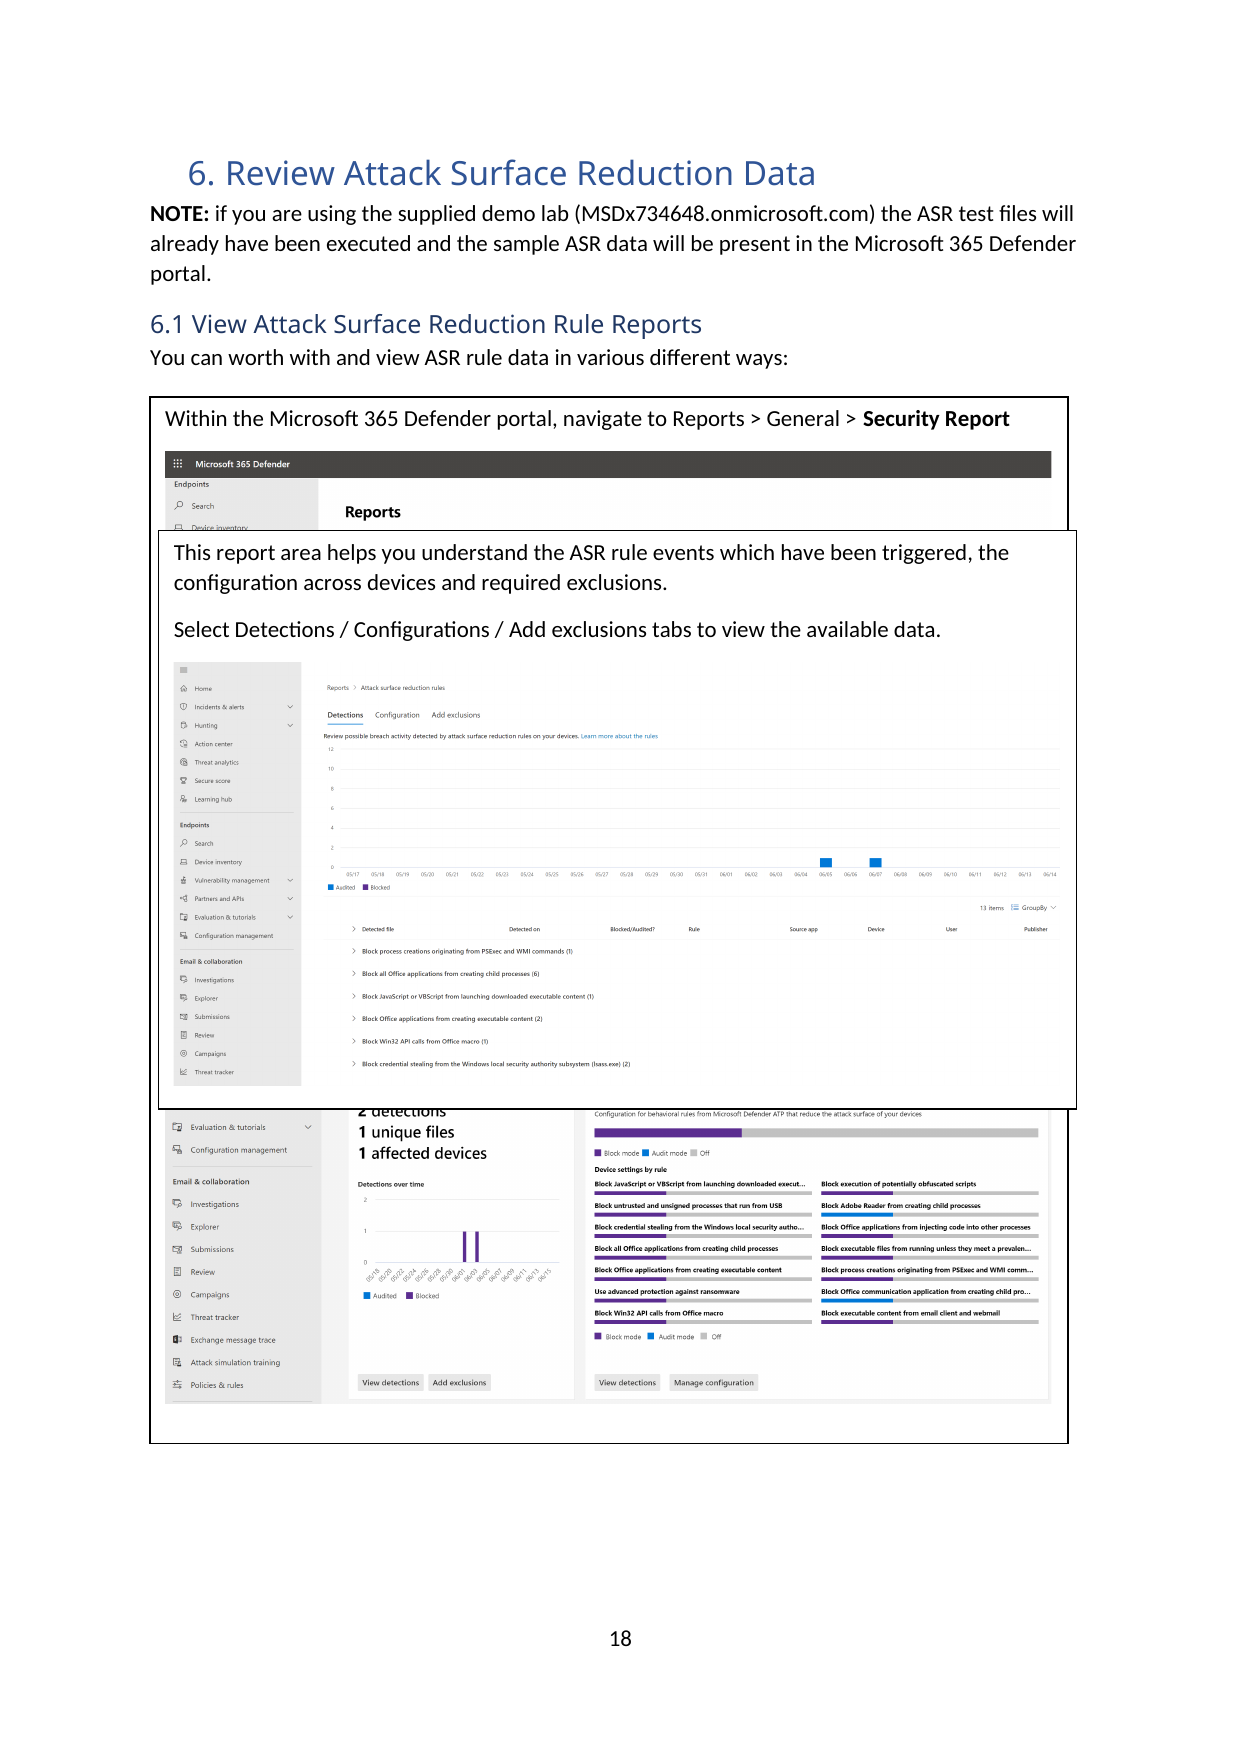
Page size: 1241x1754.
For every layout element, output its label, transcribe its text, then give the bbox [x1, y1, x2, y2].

subtitle 6.1 View Attack Surface Reduction Rule Reports [150, 306, 1090, 340]
picture [165, 1110, 1052, 1404]
text NOTE: if you are using the supplied demo lab (MSDx734648.onmicrosoft.com) the ASR test files will already have been executed and the sample ASR data will be present in the Microsoft 365 Defender portal. [150, 199, 1090, 287]
picture [165, 451, 1052, 530]
text You can worth with and view ASR rule data in various different ways: [150, 343, 1090, 371]
subtitle Review Attack Surface Reduction Data [187, 150, 1090, 195]
picture [173, 662, 1060, 1086]
